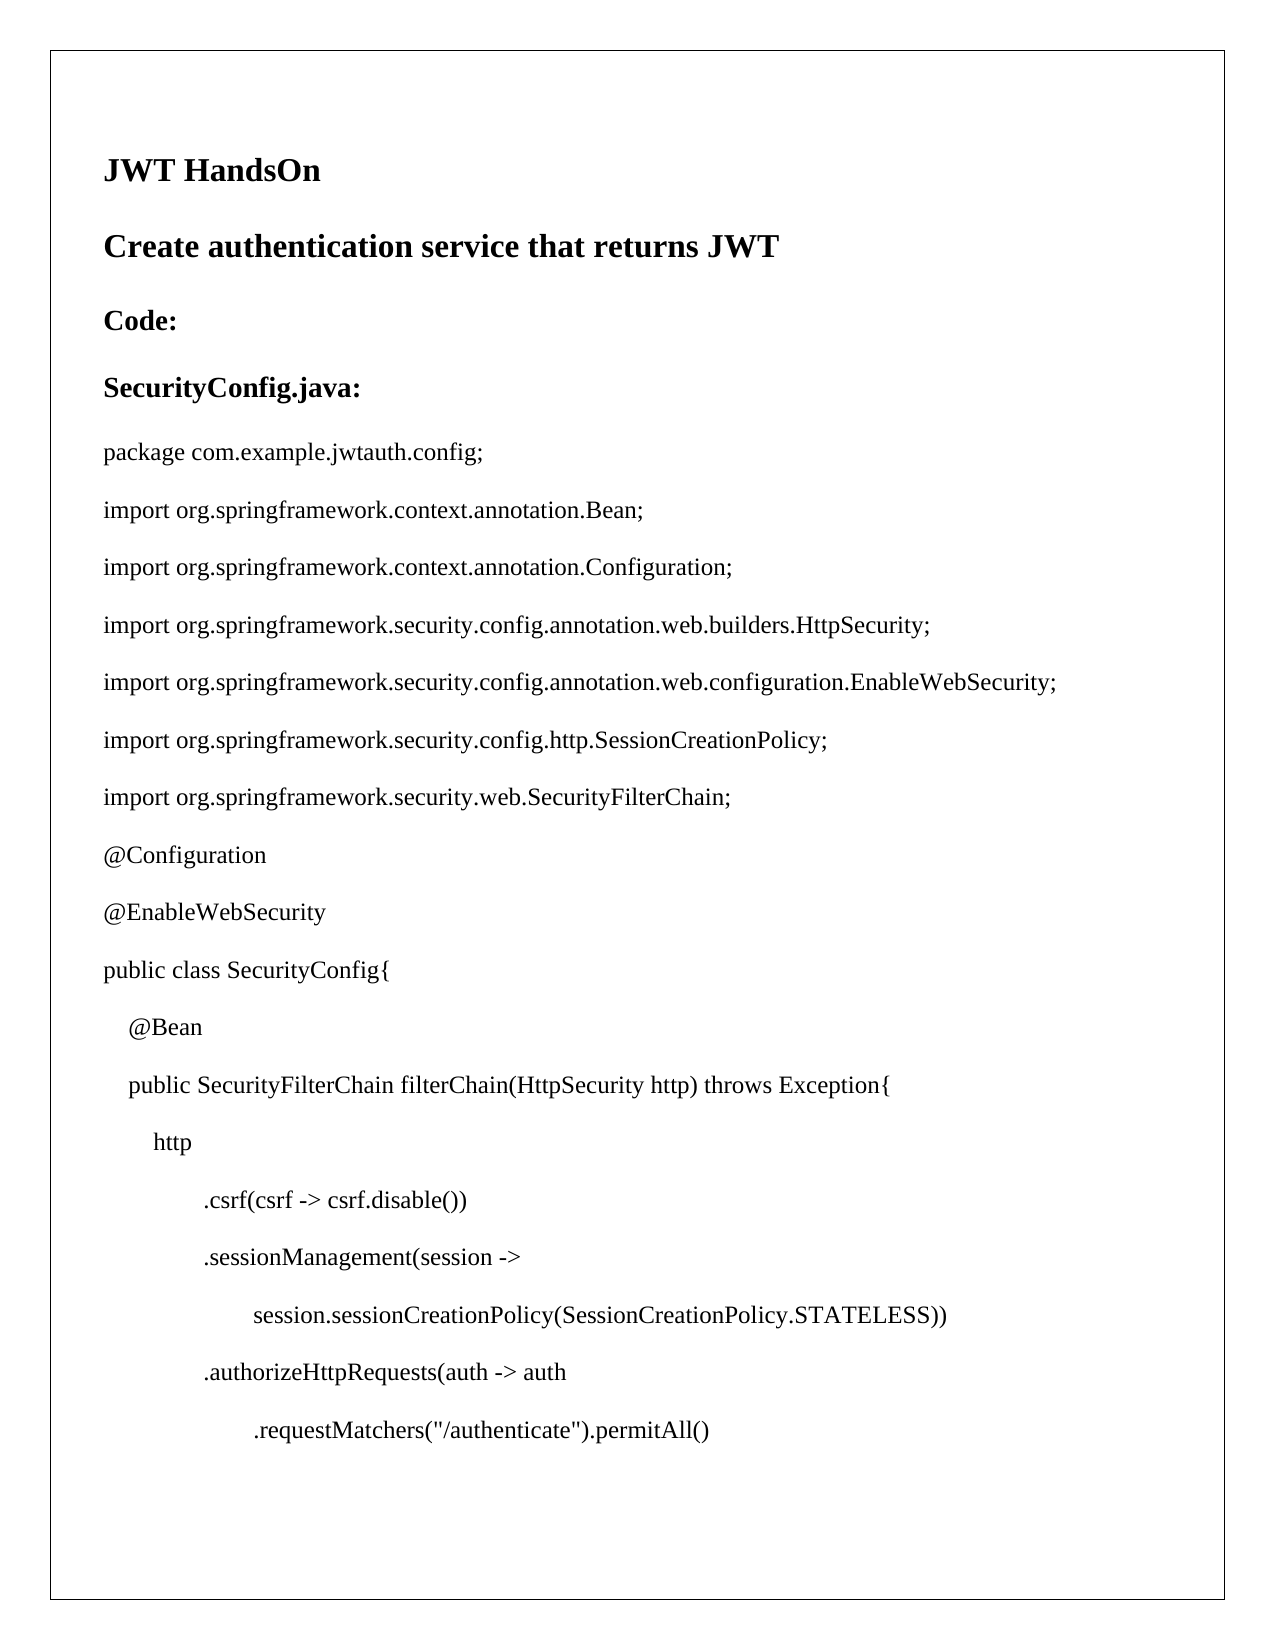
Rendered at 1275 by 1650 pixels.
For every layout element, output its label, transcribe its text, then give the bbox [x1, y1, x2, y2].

text public SecurityFilterChain filterChain(HttpSecurity http) throws Exception{ [103, 1070, 1181, 1099]
text import org.springframework.security.config.http.SessionCreationPolicy; [103, 725, 1181, 754]
text @Bean [103, 1012, 1181, 1041]
text @Configuration [103, 840, 1181, 869]
text import org.springframework.security.config.annotation.web.configuration.EnableWebSecurity; [103, 667, 1181, 696]
text Code: [103, 303, 1181, 337]
text import org.springframework.context.annotation.Configuration; [103, 552, 1181, 581]
text .sessionManagement(session -> [103, 1242, 1181, 1271]
text @EnableWebSecurity [103, 897, 1181, 926]
text .csrf(csrf -> csrf.disable()) [103, 1185, 1181, 1214]
text SecurityConfig.java: [103, 370, 1181, 404]
text .authorizeHttpRequests(auth -> auth [103, 1357, 1181, 1386]
text public class SecurityConfig{ [103, 955, 1181, 984]
text import org.springframework.context.annotation.Bean; [103, 495, 1181, 524]
text import org.springframework.security.web.SecurityFilterChain; [103, 782, 1181, 811]
text package com.example.jwtauth.config; [103, 437, 1181, 466]
text import org.springframework.security.config.annotation.web.builders.HttpSecurity; [103, 610, 1181, 639]
text session.sessionCreationPolicy(SessionCreationPolicy.STATELESS)) [103, 1300, 1181, 1329]
text http [103, 1127, 1181, 1156]
text .requestMatchers("/authenticate").permitAll() [103, 1415, 1181, 1444]
text JWT HandsOn Create authentication service that returns JWT [103, 150, 1181, 265]
